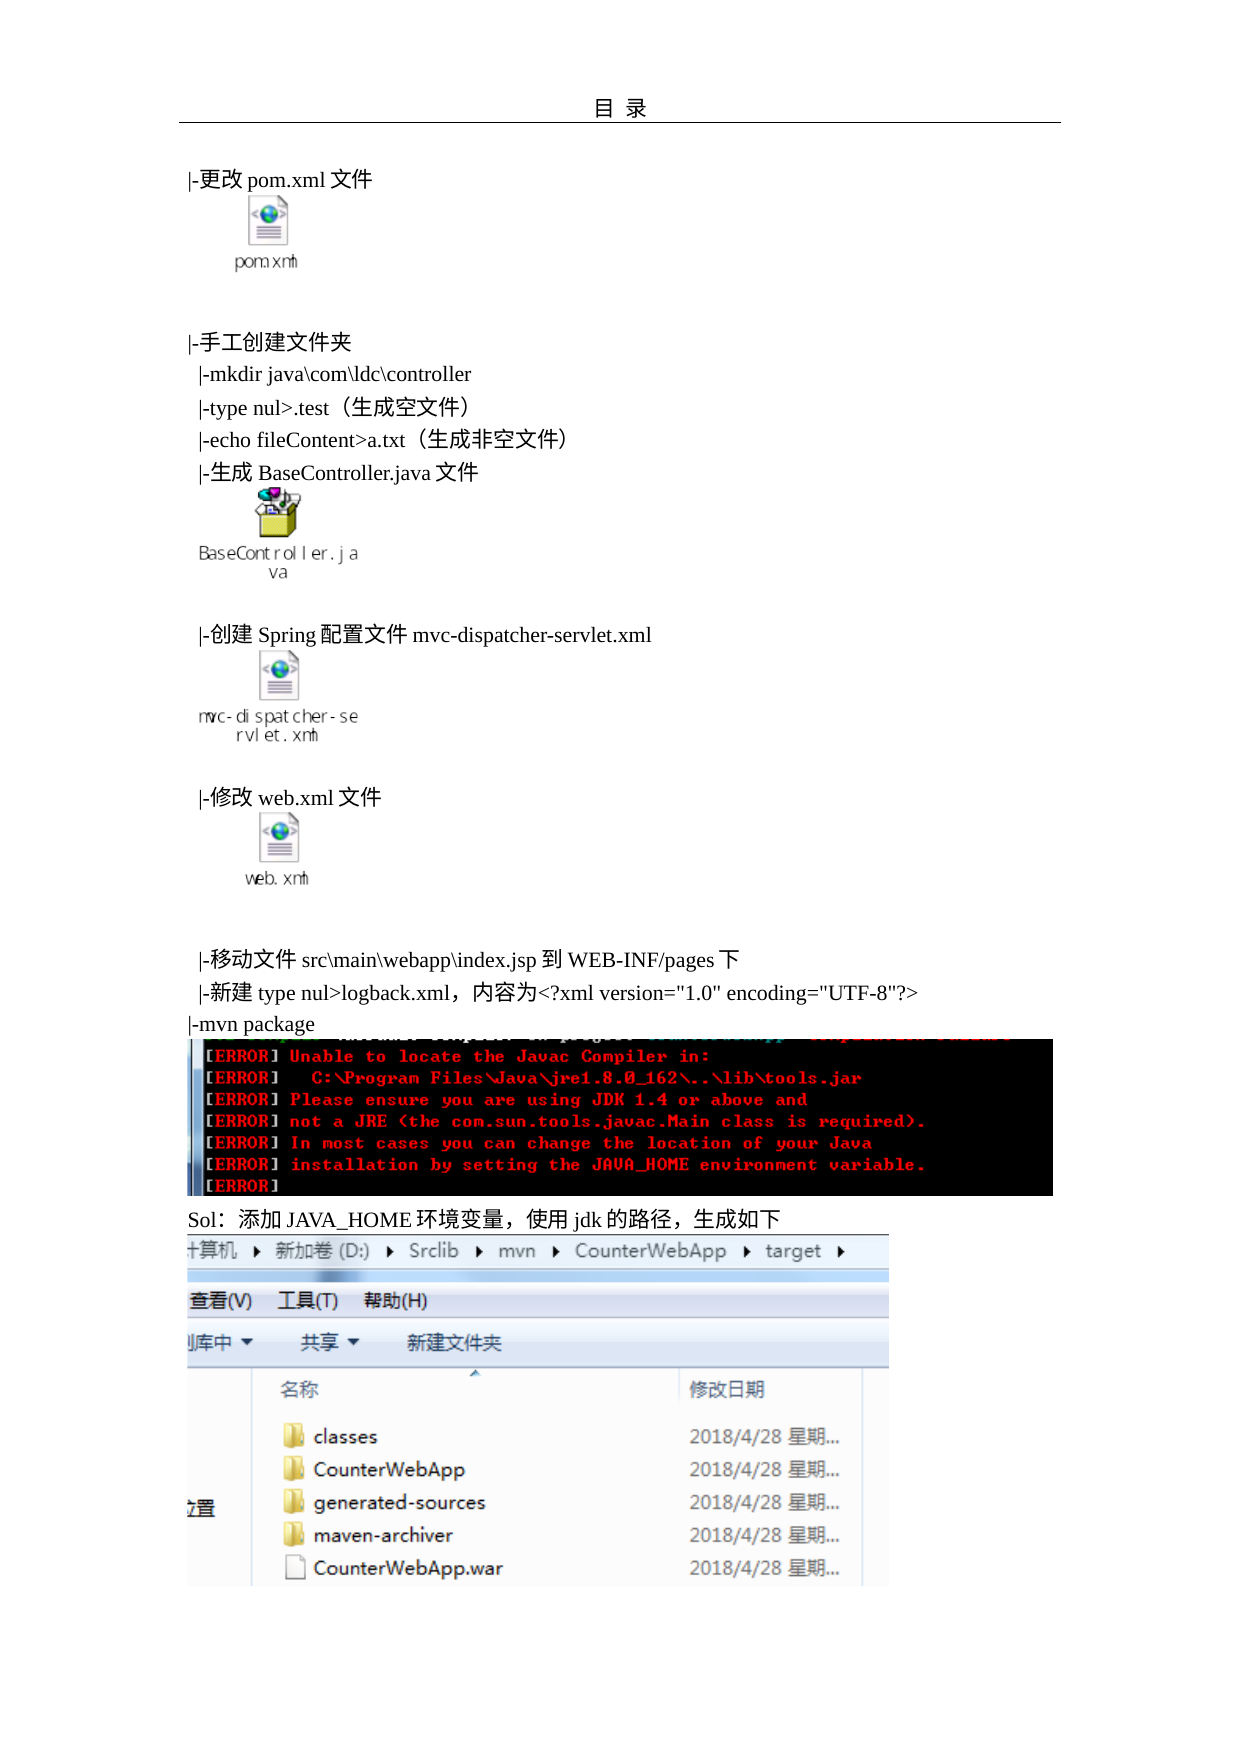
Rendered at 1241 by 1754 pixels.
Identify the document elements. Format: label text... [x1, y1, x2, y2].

text |-echo fileContent>a.txt（生成非空文件） [187, 422, 1053, 454]
text |-mvn package [187, 1007, 1053, 1039]
text |-修改web.xml文件 [187, 779, 1053, 812]
picture [187, 1039, 1053, 1196]
text |-mkdir java\com\ldc\controller [187, 357, 1053, 389]
text |-type nul>.test（生成空文件） [187, 389, 1053, 422]
picture [187, 1234, 889, 1586]
text |-创建Spring配置文件mvc-dispatcher-servlet.xml [187, 617, 1053, 649]
text |-手工创建文件夹 [187, 324, 1053, 357]
text |-新建type nul>logback.xml，内容为<?xml version="1.0" encoding="UTF-8"?> [187, 974, 1053, 1007]
text |-更改pom.xml文件 [187, 162, 1053, 194]
text |-生成BaseController.java文件 [187, 454, 1053, 487]
text Sol：添加JAVA_HOME环境变量，使用jdk的路径，生成如下 [187, 1202, 1053, 1234]
text |-移动文件src\main\webapp\index.jsp到WEB-INF/pages下 [187, 942, 1053, 974]
